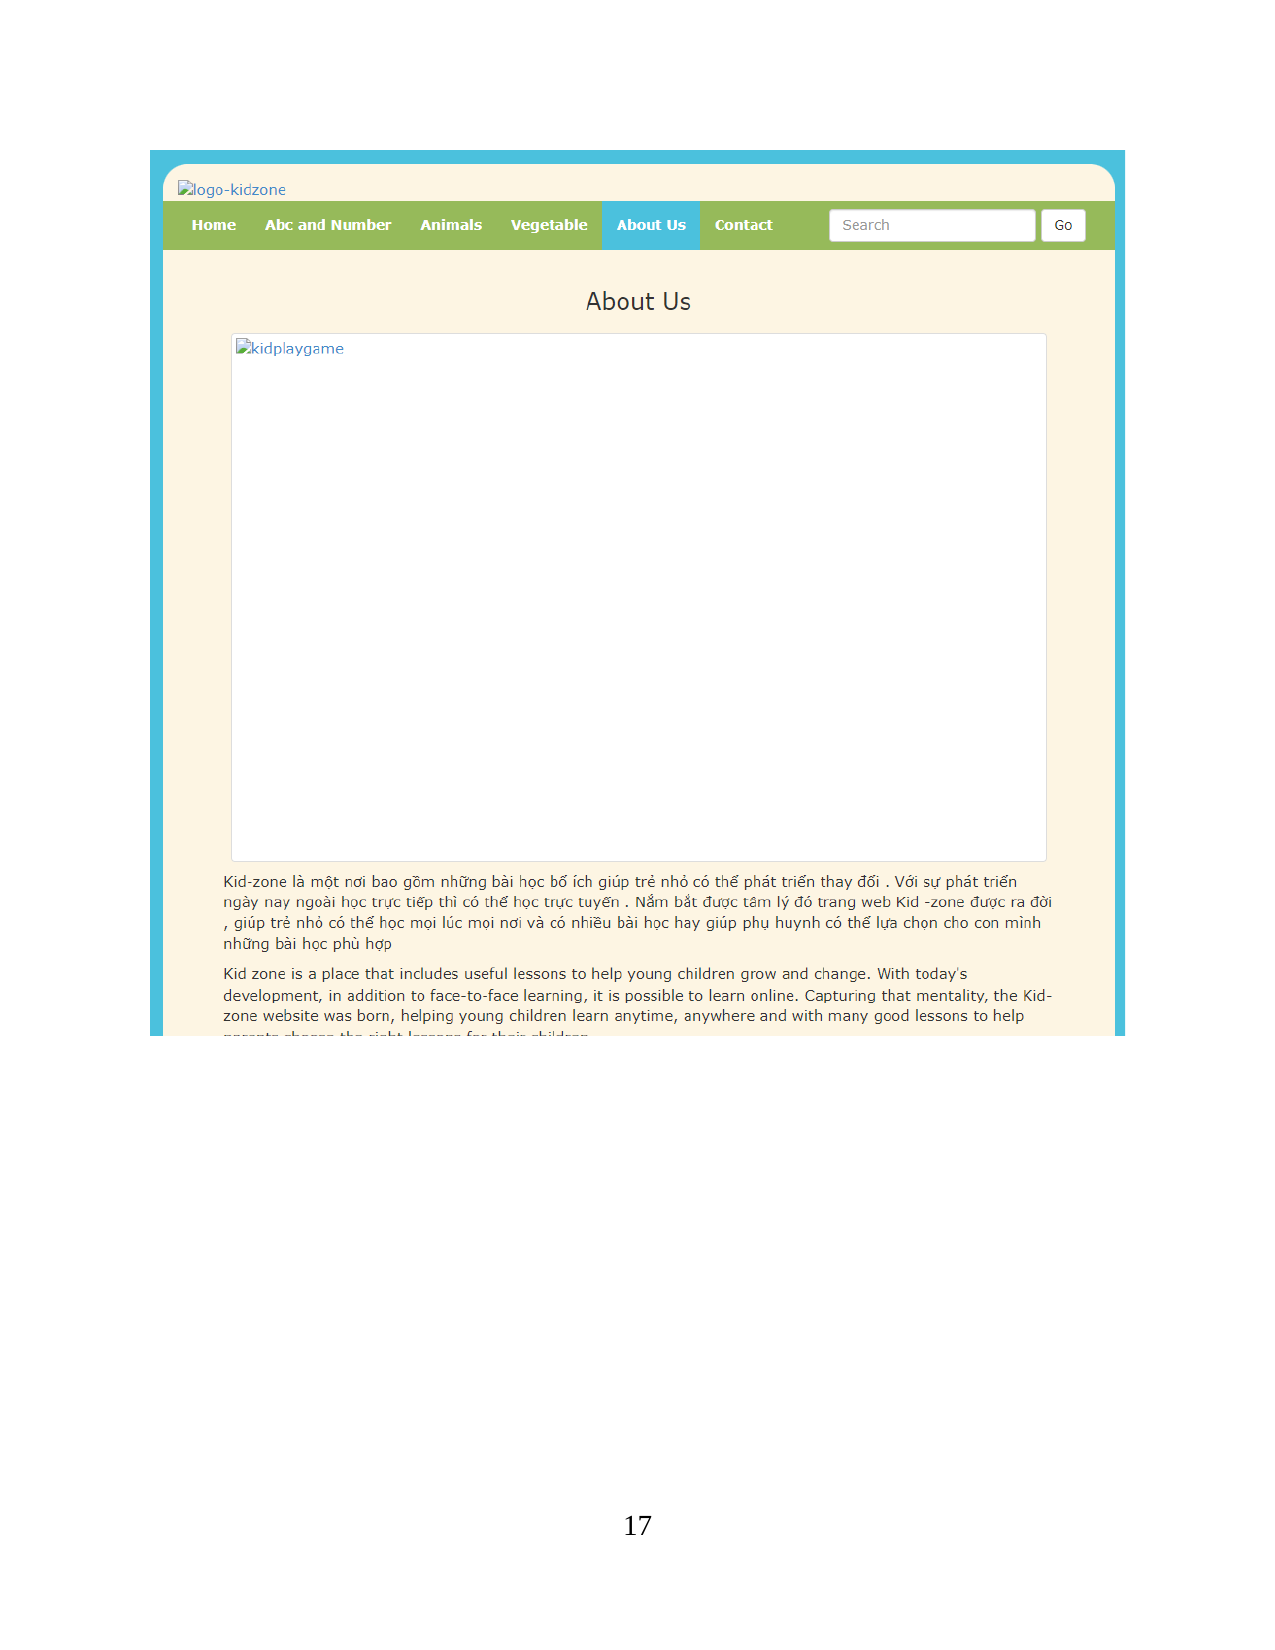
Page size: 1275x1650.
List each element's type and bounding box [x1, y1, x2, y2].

picture [150, 150, 1125, 1036]
